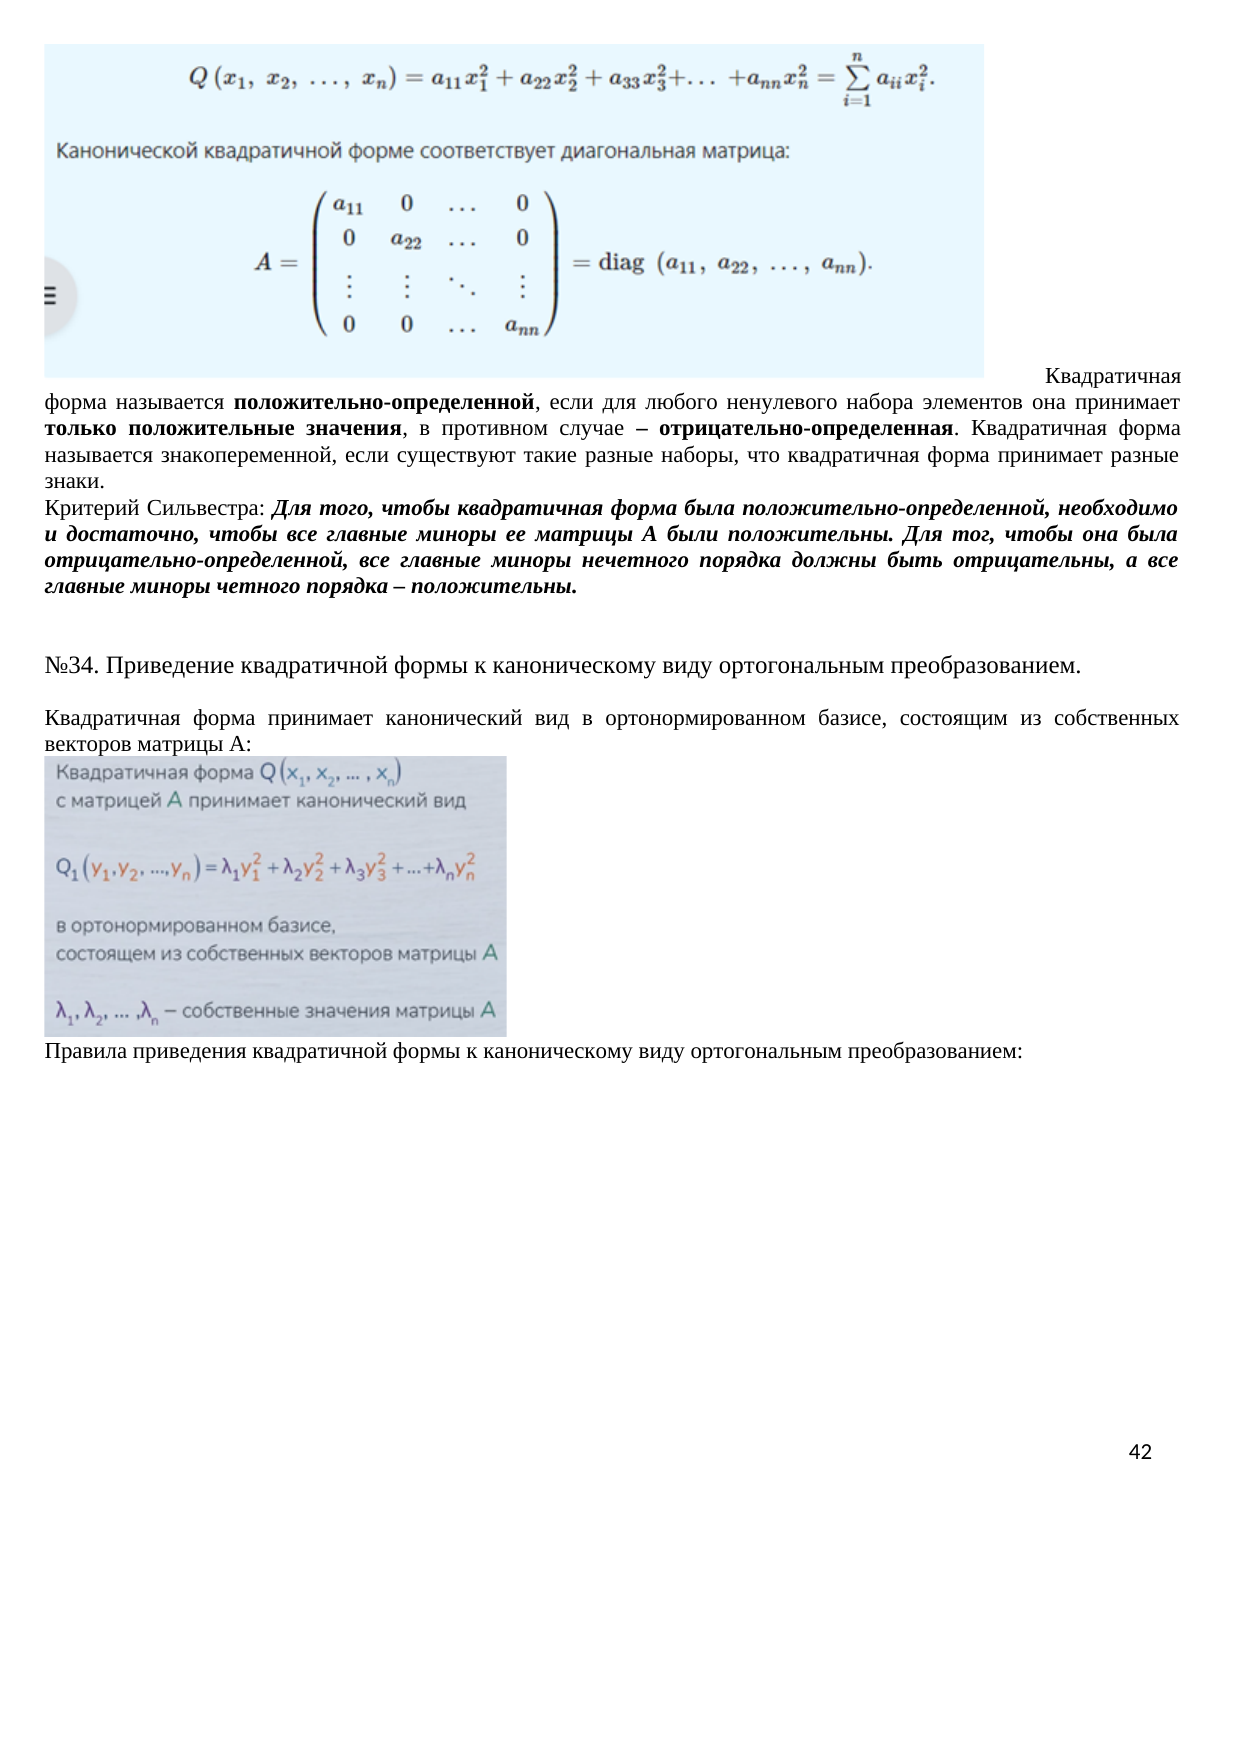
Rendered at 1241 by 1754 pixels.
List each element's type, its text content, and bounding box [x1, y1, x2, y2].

picture [44, 44, 985, 384]
text Критерий Сильвестра: Для того, чтобы квадратичная форма была положительно-определенной, необходимо и достаточно, чтобы все главные миноры ее матрицы А были положительны. Для тог, чтобы она была отрицательно-определенной, все главные миноры нечетного порядка должны быть отрицательны, а все главные миноры четного порядка – положительны. [44, 493, 1181, 599]
subtitle №34. Приведение квадратичной формы к каноническому виду ортогональным преобразованием. [44, 650, 1181, 679]
text Правила приведения квадратичной формы к каноническому виду ортогональным преобразованием: [44, 1037, 1181, 1063]
text Квадратичная форма принимает канонический вид в ортонормированном базисе, состоящим из собственных векторов матрицы А: [44, 704, 1181, 757]
picture [44, 756, 507, 1037]
